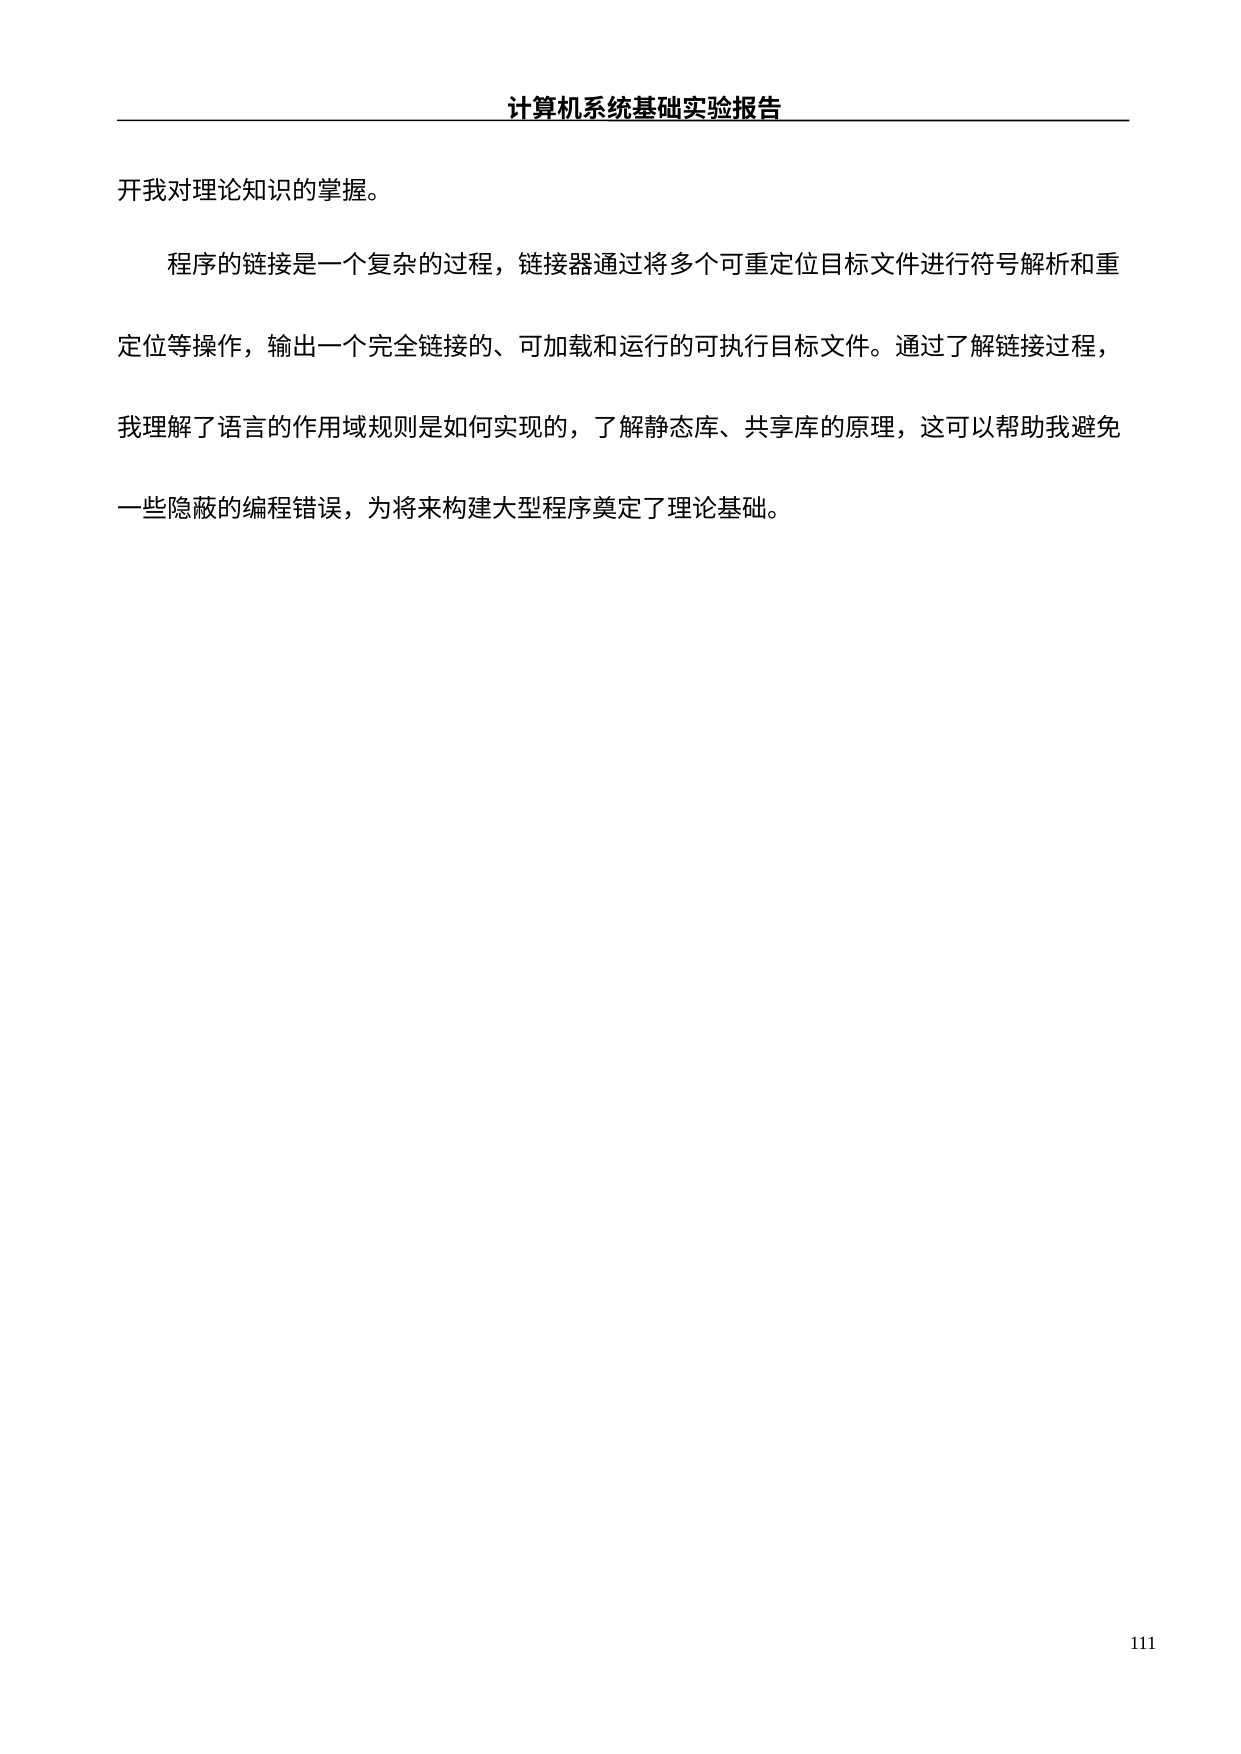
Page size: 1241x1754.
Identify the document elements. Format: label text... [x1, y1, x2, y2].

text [117, 156, 1123, 221]
text 程序的链接是一个复杂的过程，链接器通过将多个可重定位目标文件进行符号解析和重定位等操作，输出一个完全链接的、可加载和运行的可执行目标文件。通过了解链接过程，我理解了语言的作用域规则是如何实现的，了解静态库、共享库的原理，这可以帮助我避免一些隐蔽的编程错误，为将来构建大型程序奠定了理论基础。 [117, 231, 1123, 539]
